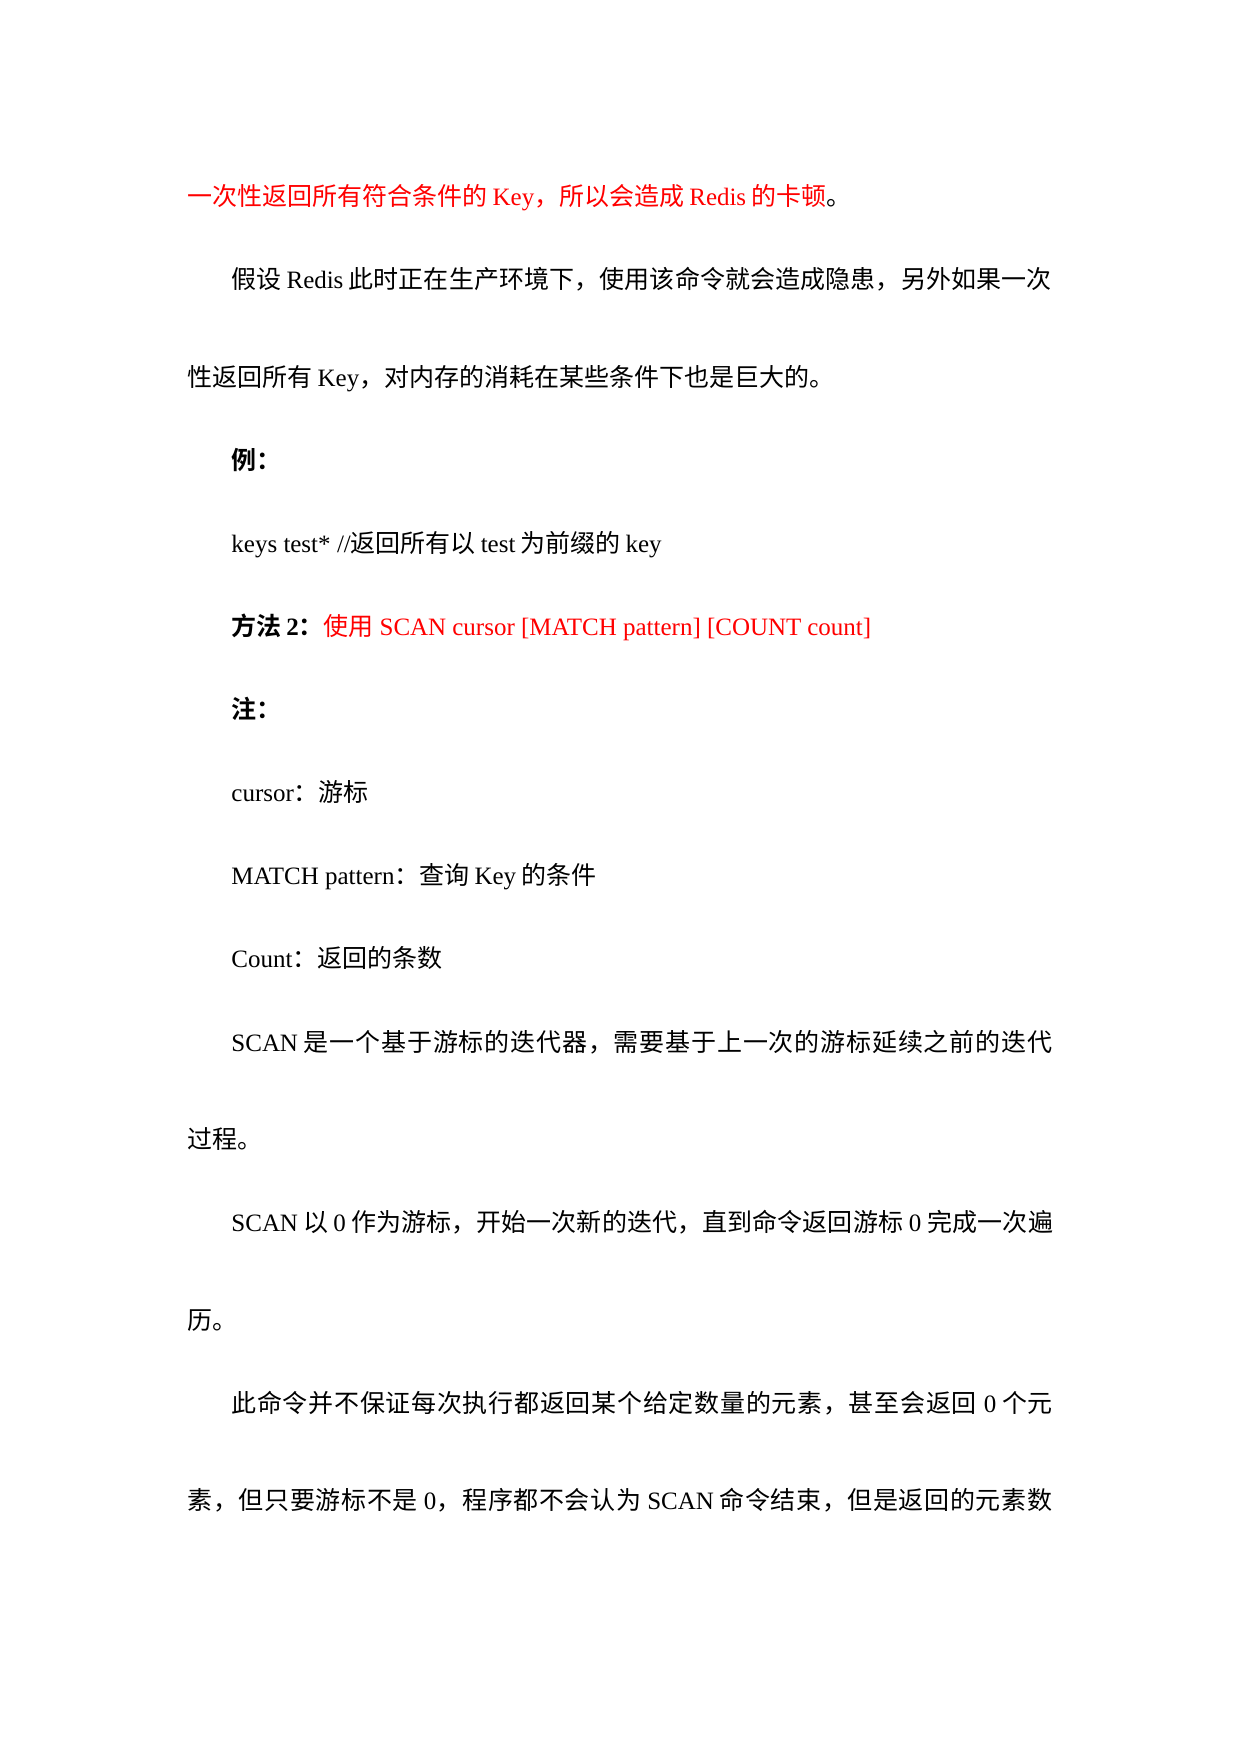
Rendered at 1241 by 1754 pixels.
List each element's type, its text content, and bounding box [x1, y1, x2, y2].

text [187, 1369, 1053, 1531]
text SCAN是一个基于游标的迭代器，需要基于上一次的游标延续之前的迭代过程。 [187, 1008, 1053, 1170]
text 假设Redis此时正在生产环境下，使用该命令就会造成隐患，另外如果一次性返回所有Key，对内存的消耗在某些条件下也是巨大的。 [187, 245, 1053, 408]
text 方法2：使用 SCAN cursor [MATCH pattern] [COUNT count] [187, 592, 1053, 657]
text MATCH pattern：查询Key的条件 [187, 841, 1053, 906]
text cursor：游标 [187, 758, 1053, 823]
text 例： [187, 426, 1053, 491]
text 注： [187, 675, 1053, 740]
text Count：返回的条数 [187, 924, 1053, 989]
text SCAN以0作为游标，开始一次新的迭代，直到命令返回游标 0 完成一次遍历。 [187, 1188, 1053, 1351]
text keys test* //返回所有以test为前缀的key [187, 509, 1053, 574]
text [187, 162, 1053, 227]
